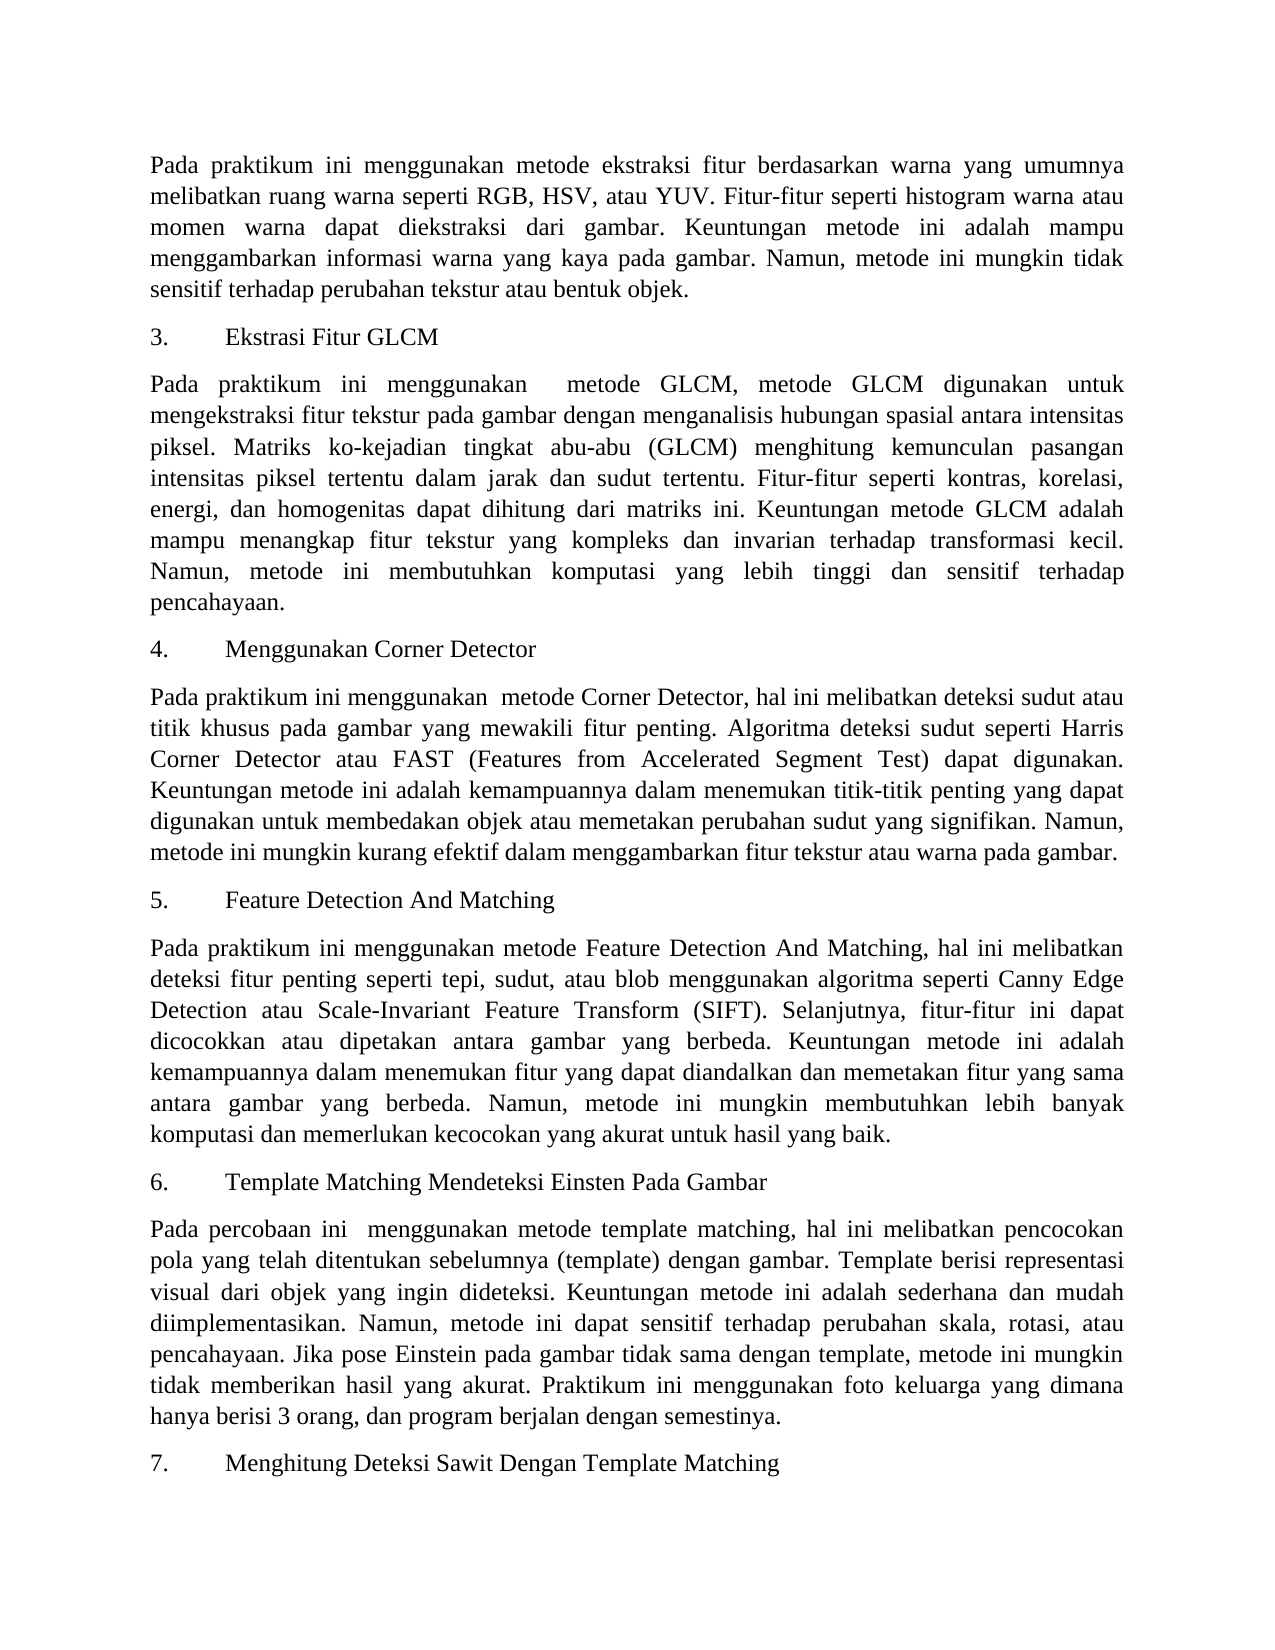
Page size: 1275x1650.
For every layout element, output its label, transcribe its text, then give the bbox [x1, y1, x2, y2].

text 5. Feature Detection And Matching [150, 885, 1125, 914]
text Pada praktikum ini menggunakan metode Feature Detection And Matching, hal ini melibatkan deteksi fitur penting seperti tepi, sudut, atau blob menggunakan algoritma seperti Canny Edge Detection atau Scale-Invariant Feature Transform (SIFT). Selanjutnya, fitur-fitur ini dapat dicocokkan atau dipetakan antara gambar yang berbeda. Keuntungan metode ini adalah kemampuannya dalam menemukan fitur yang dapat diandalkan dan memetakan fitur yang sama antara gambar yang berbeda. Namun, metode ini mungkin membutuhkan lebih banyak komputasi dan memerlukan kecocokan yang akurat untuk hasil yang baik. [150, 933, 1125, 1148]
text 6. Template Matching Mendeteksi Einsten Pada Gambar [150, 1167, 1125, 1196]
text Pada praktikum ini menggunakan metode Corner Detector, hal ini melibatkan deteksi sudut atau titik khusus pada gambar yang mewakili fitur penting. Algoritma deteksi sudut seperti Harris Corner Detector atau FAST (Features from Accelerated Segment Test) dapat digunakan. Keuntungan metode ini adalah kemampuannya dalam menemukan titik-titik penting yang dapat digunakan untuk membedakan objek atau memetakan perubahan sudut yang signifikan. Namun, metode ini mungkin kurang efektif dalam menggambarkan fitur tekstur atau warna pada gambar. [150, 682, 1125, 866]
text 3. Ekstrasi Fitur GLCM [150, 322, 1125, 351]
text Pada praktikum ini menggunakan metode ekstraksi fitur berdasarkan warna yang umumnya melibatkan ruang warna seperti RGB, HSV, atau YUV. Fitur-fitur seperti histogram warna atau momen warna dapat diekstraksi dari gambar. Keuntungan metode ini adalah mampu menggambarkan informasi warna yang kaya pada gambar. Namun, metode ini mungkin tidak sensitif terhadap perubahan tekstur atau bentuk objek. [150, 150, 1125, 303]
text Pada praktikum ini menggunakan metode GLCM, metode GLCM digunakan untuk mengekstraksi fitur tekstur pada gambar dengan menganalisis hubungan spasial antara intensitas piksel. Matriks ko-kejadian tingkat abu-abu (GLCM) menghitung kemunculan pasangan intensitas piksel tertentu dalam jarak dan sudut tertentu. Fitur-fitur seperti kontras, korelasi, energi, dan homogenitas dapat dihitung dari matriks ini. Keuntungan metode GLCM adalah mampu menangkap fitur tekstur yang kompleks dan invarian terhadap transformasi kecil. Namun, metode ini membutuhkan komputasi yang lebih tinggi dan sensitif terhadap pencahayaan. [150, 369, 1125, 616]
text 4. Menggunakan Corner Detector [150, 634, 1125, 663]
text 7. Menghitung Deteksi Sawit Dengan Template Matching [150, 1448, 1125, 1477]
text Pada percobaan ini menggunakan metode template matching, hal ini melibatkan pencocokan pola yang telah ditentukan sebelumnya (template) dengan gambar. Template berisi representasi visual dari objek yang ingin dideteksi. Keuntungan metode ini adalah sederhana dan mudah diimplementasikan. Namun, metode ini dapat sensitif terhadap perubahan skala, rotasi, atau pencahayaan. Jika pose Einstein pada gambar tidak sama dengan template, metode ini mungkin tidak memberikan hasil yang akurat. Praktikum ini menggunakan foto keluarga yang dimana hanya berisi 3 orang, dan program berjalan dengan semestinya. [150, 1214, 1125, 1429]
